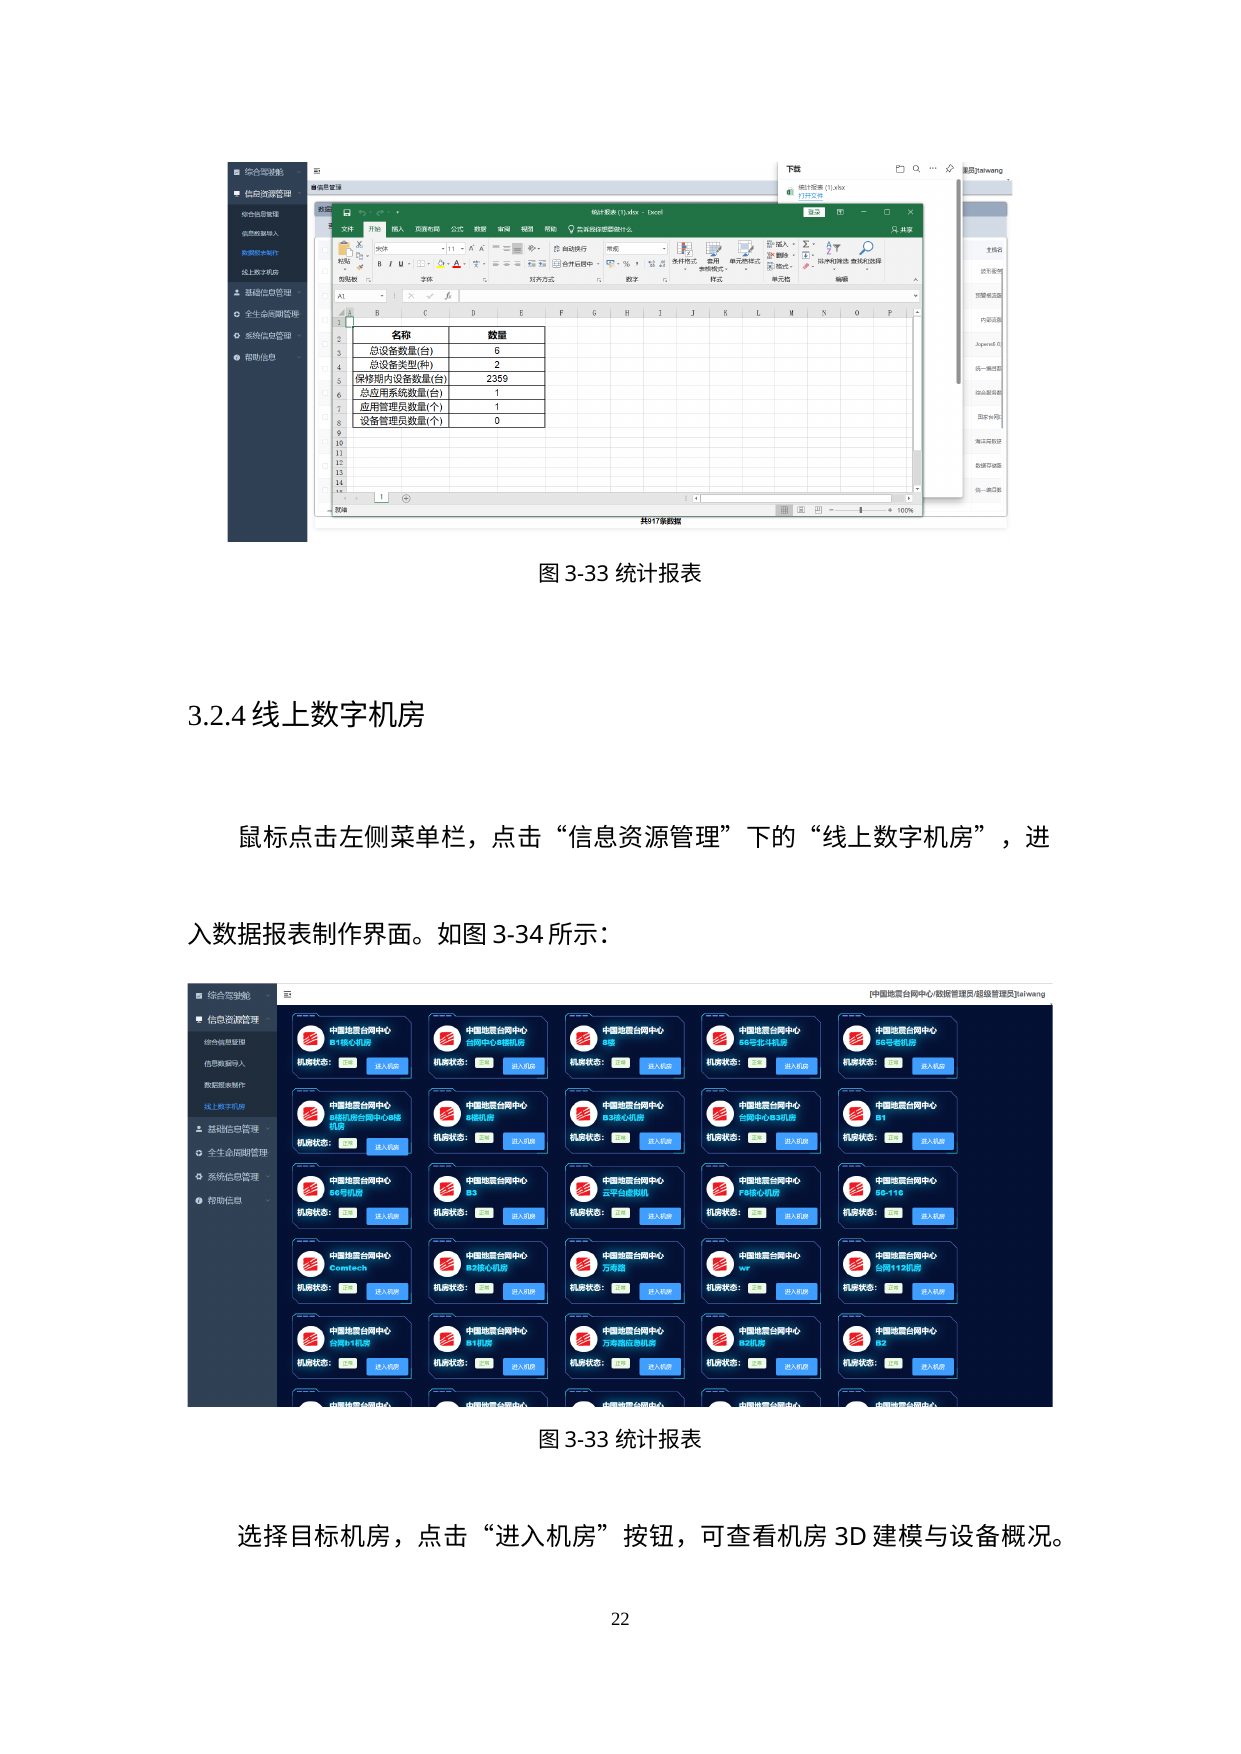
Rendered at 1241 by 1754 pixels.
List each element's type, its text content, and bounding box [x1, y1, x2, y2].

picture [227, 162, 1013, 542]
text 图3-33 统计报表 [187, 556, 1053, 588]
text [187, 1502, 1053, 1567]
picture [187, 983, 1053, 1407]
text 鼠标点击左侧菜单栏，点击“信息资源管理”下的“线上数字机房”，进入数据报表制作界面。如图3-34所示： [187, 803, 1053, 966]
text 图3-33 统计报表 [187, 1422, 1053, 1453]
subtitle 3.2.4线上数字机房 [187, 680, 1053, 745]
